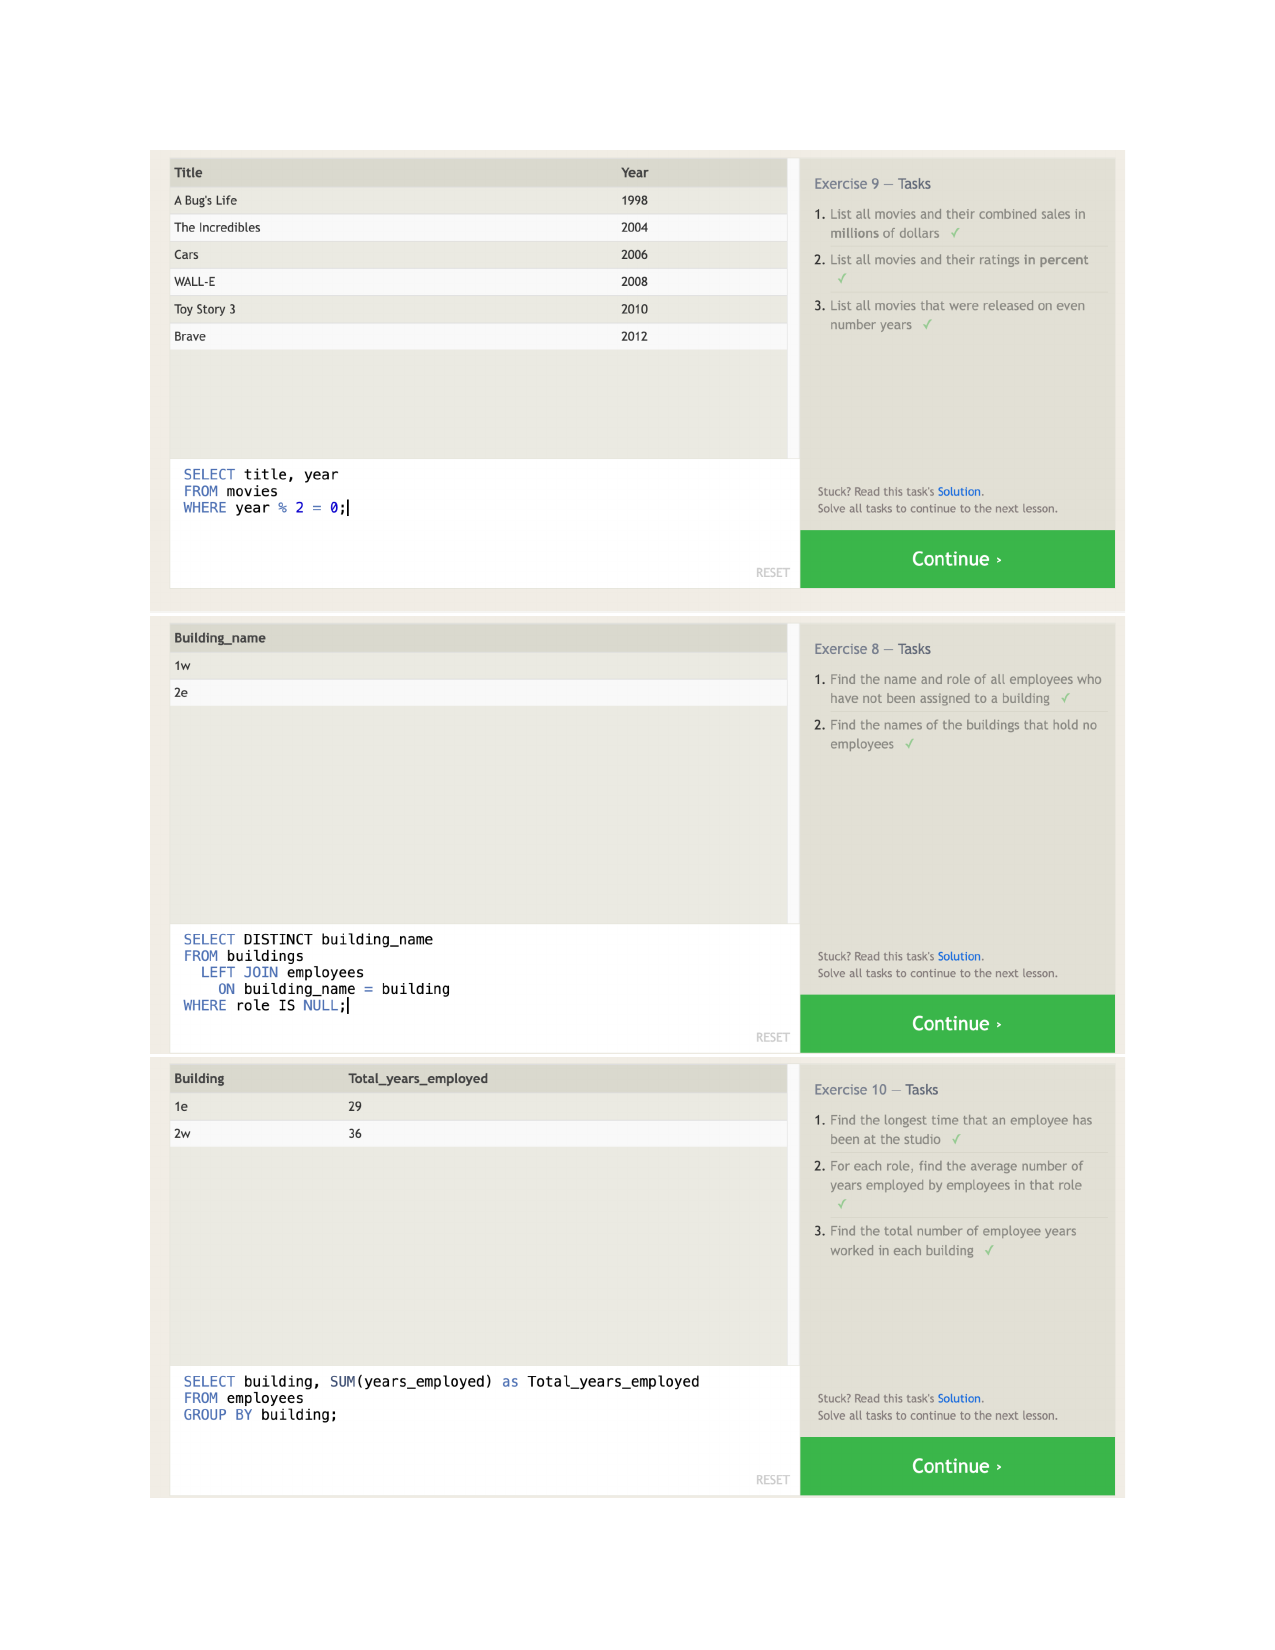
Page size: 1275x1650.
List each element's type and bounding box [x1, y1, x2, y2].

picture [150, 616, 1125, 1054]
picture [150, 1057, 1125, 1498]
picture [150, 150, 1125, 613]
